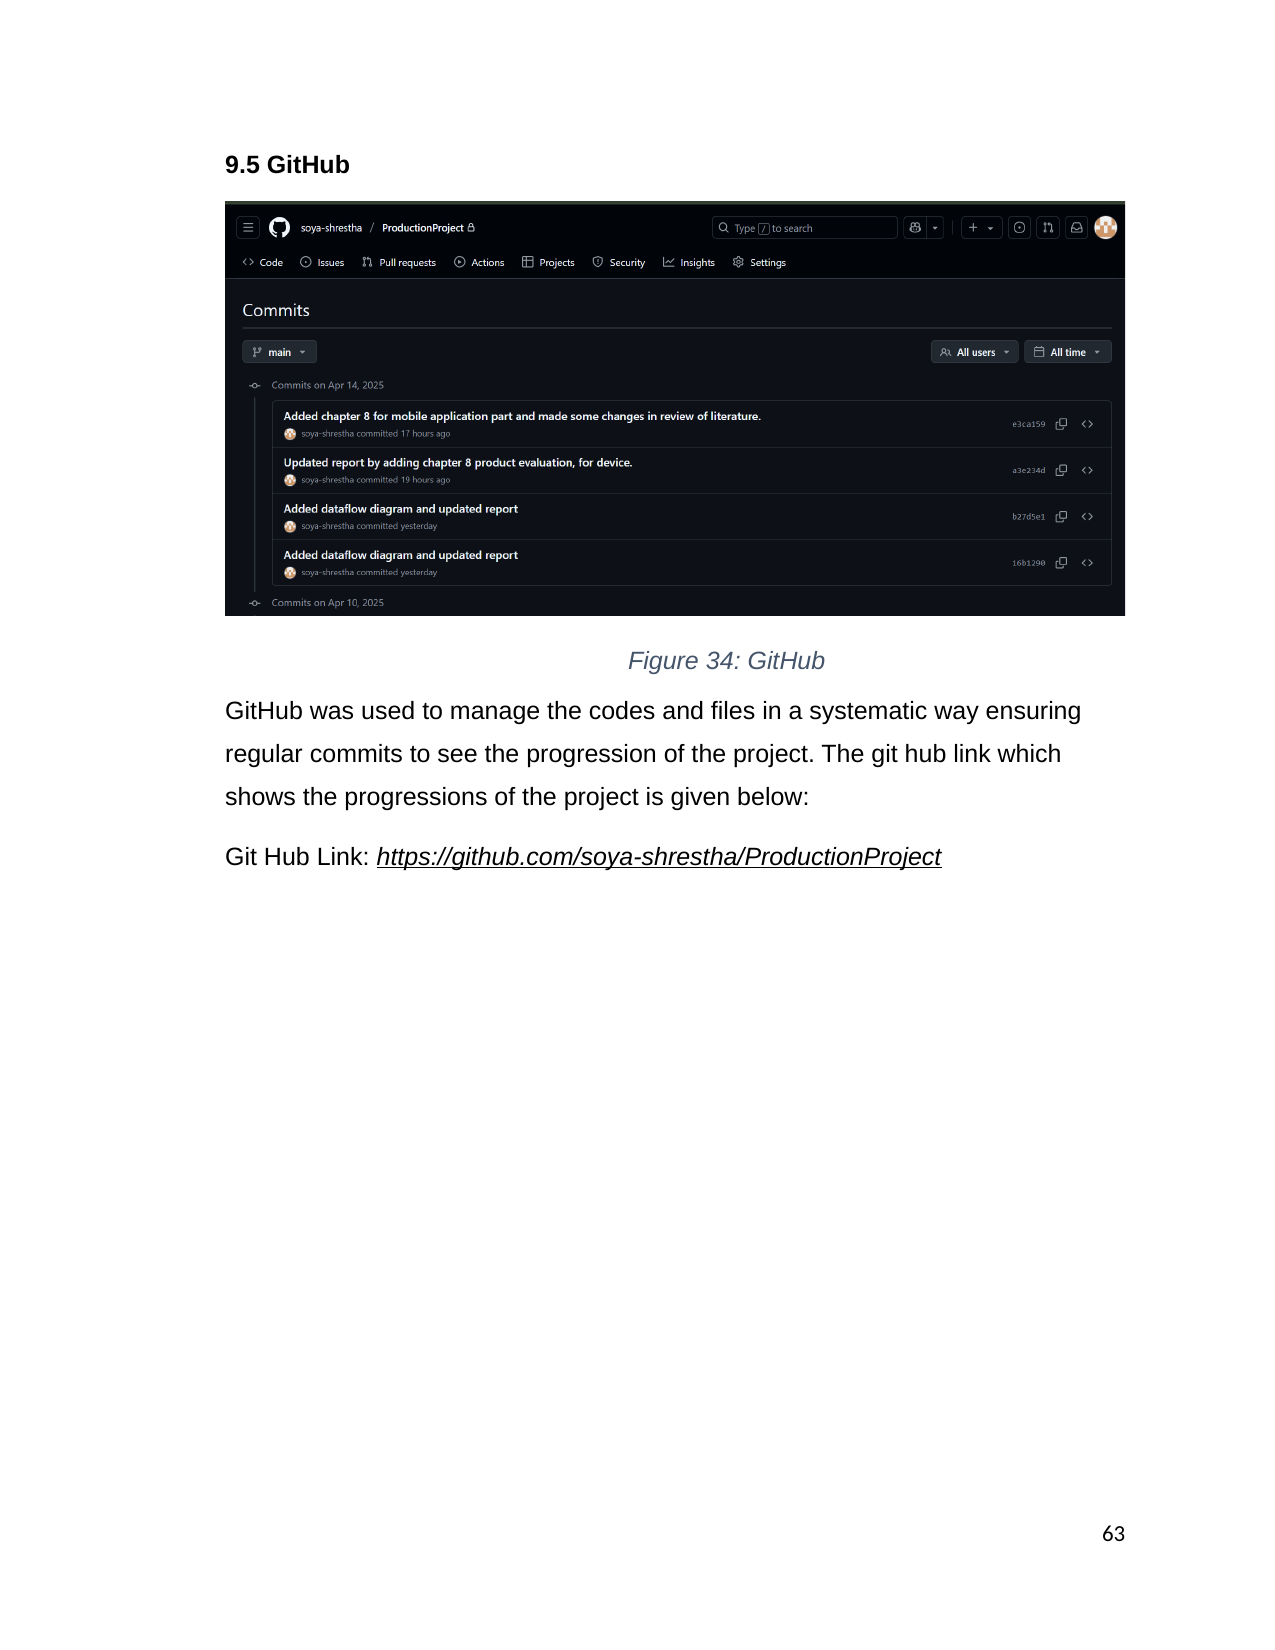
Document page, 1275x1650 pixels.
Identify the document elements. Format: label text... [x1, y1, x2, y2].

subtitle 9.5 GitHub [225, 150, 1125, 179]
text Git Hub Link: https://github.com/soya-shrestha/ProductionProject [225, 842, 1125, 871]
text GitHub was used to manage the codes and files in a systematic way ensuring regular commits to see the progression of the project. The git hub link which shows the progressions of the project is given below: [225, 696, 1125, 811]
text Figure 34: GitHub [225, 646, 1125, 675]
picture [225, 201, 1125, 616]
